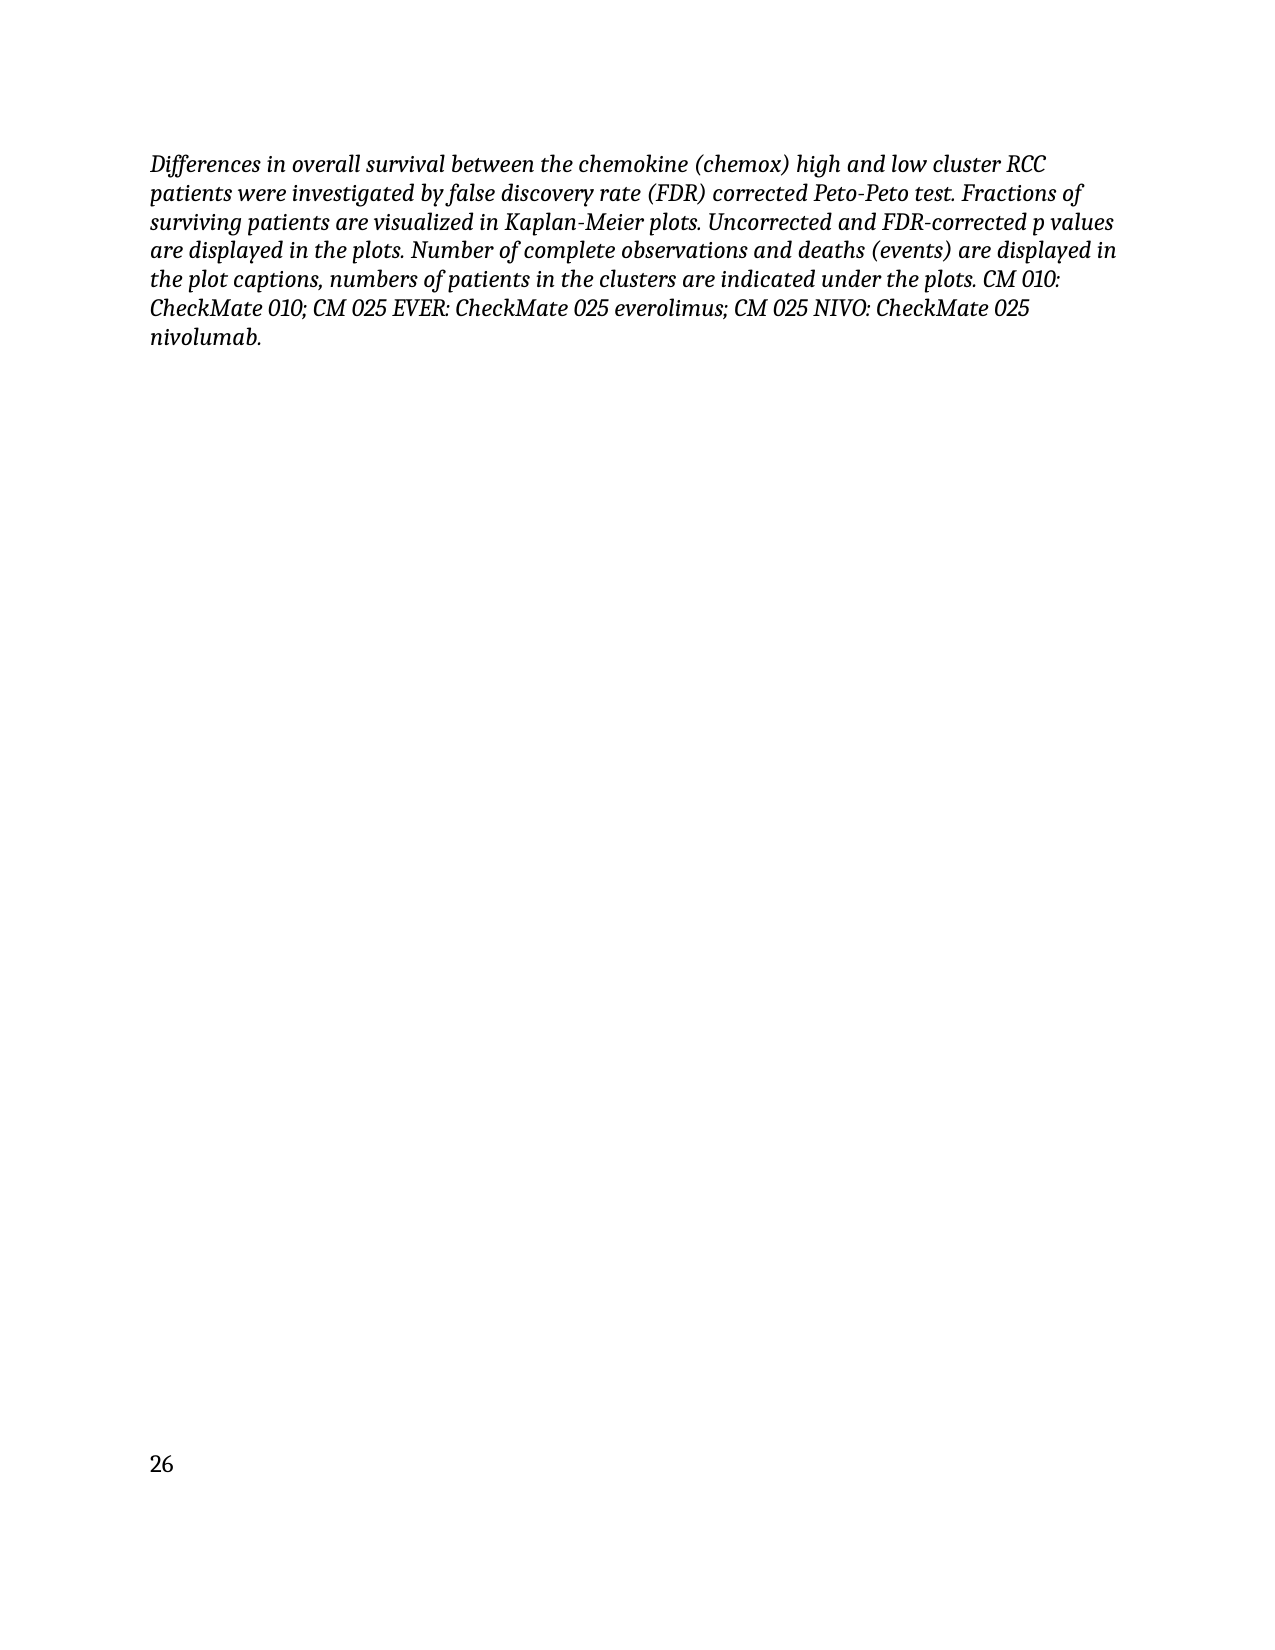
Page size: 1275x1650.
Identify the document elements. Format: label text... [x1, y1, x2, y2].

text Differences in overall survival between the chemokine (chemox) high and low cluster RCC patients were investigated by false discovery rate (FDR) corrected Peto-Peto test. Fractions of surviving patients are visualized in Kaplan-Meier plots. Uncorrected and FDR-corrected p values are displayed in the plots. Number of complete observations and deaths (events) are displayed in the plot captions, numbers of patients in the clusters are indicated under the plots. CM 010: CheckMate 010; CM 025 EVER: CheckMate 025 everolimus; CM 025 NIVO: CheckMate 025 nivolumab. [150, 150, 1125, 351]
